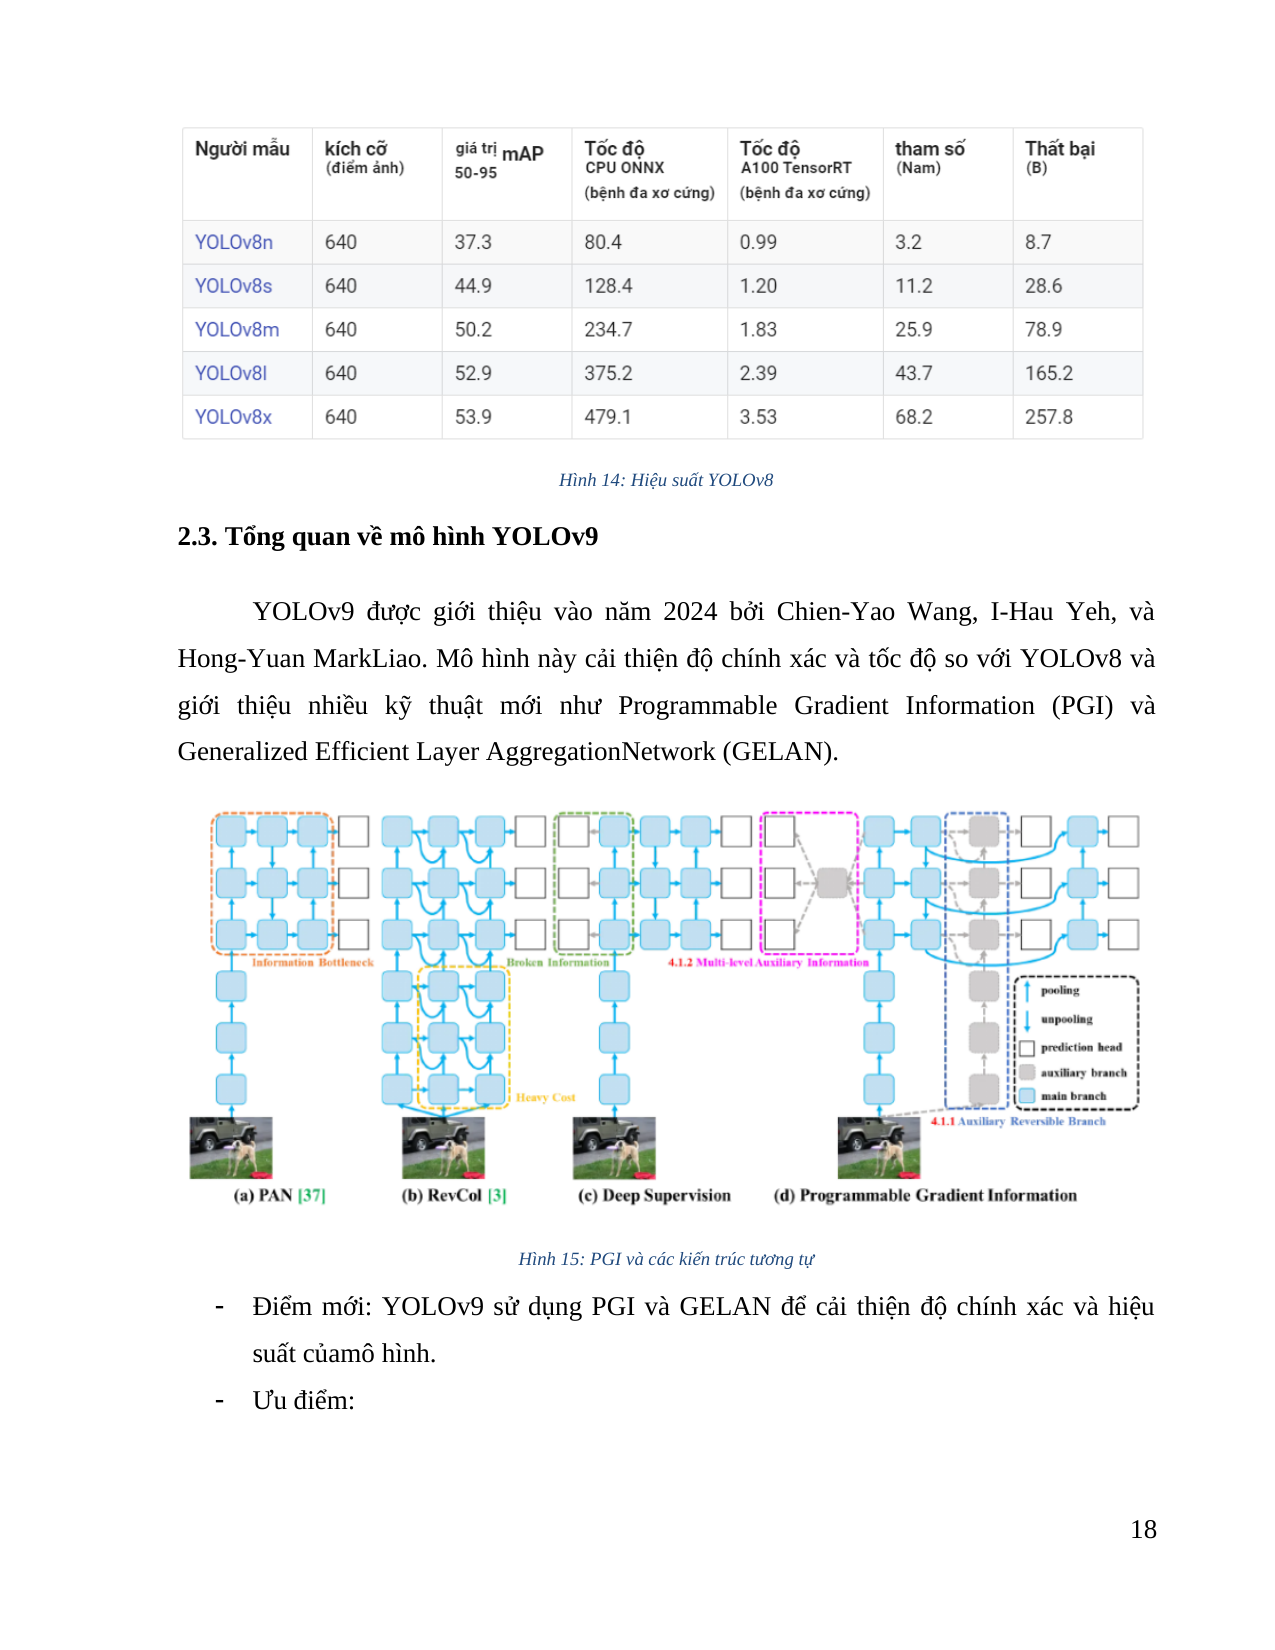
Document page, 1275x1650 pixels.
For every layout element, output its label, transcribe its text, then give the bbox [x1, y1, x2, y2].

picture [177, 782, 1157, 1233]
text YOLOv9 được giới thiệu vào năm 2024 bởi Chien-Yao Wang, I-Hau Yeh, và Hong-Yuan MarkLiao. Mô hình này cải thiện độ chính xác và tốc độ so với YOLOv8 và giới thiệu nhiều kỹ thuật mới như Programmable Gradient Information (PGI) và Generalized Efficient Layer AggregationNetwork (GELAN). [177, 595, 1157, 767]
list Điểm mới: YOLOv9 sử dụng PGI và GELAN để cải thiện độ chính xác và hiệu suất củamô hình. [215, 1290, 1157, 1368]
subtitle 2.3. Tổng quan về mô hình YOLOv9 [177, 519, 1157, 551]
list Ưu điểm: [215, 1384, 1157, 1415]
picture [177, 118, 1157, 454]
